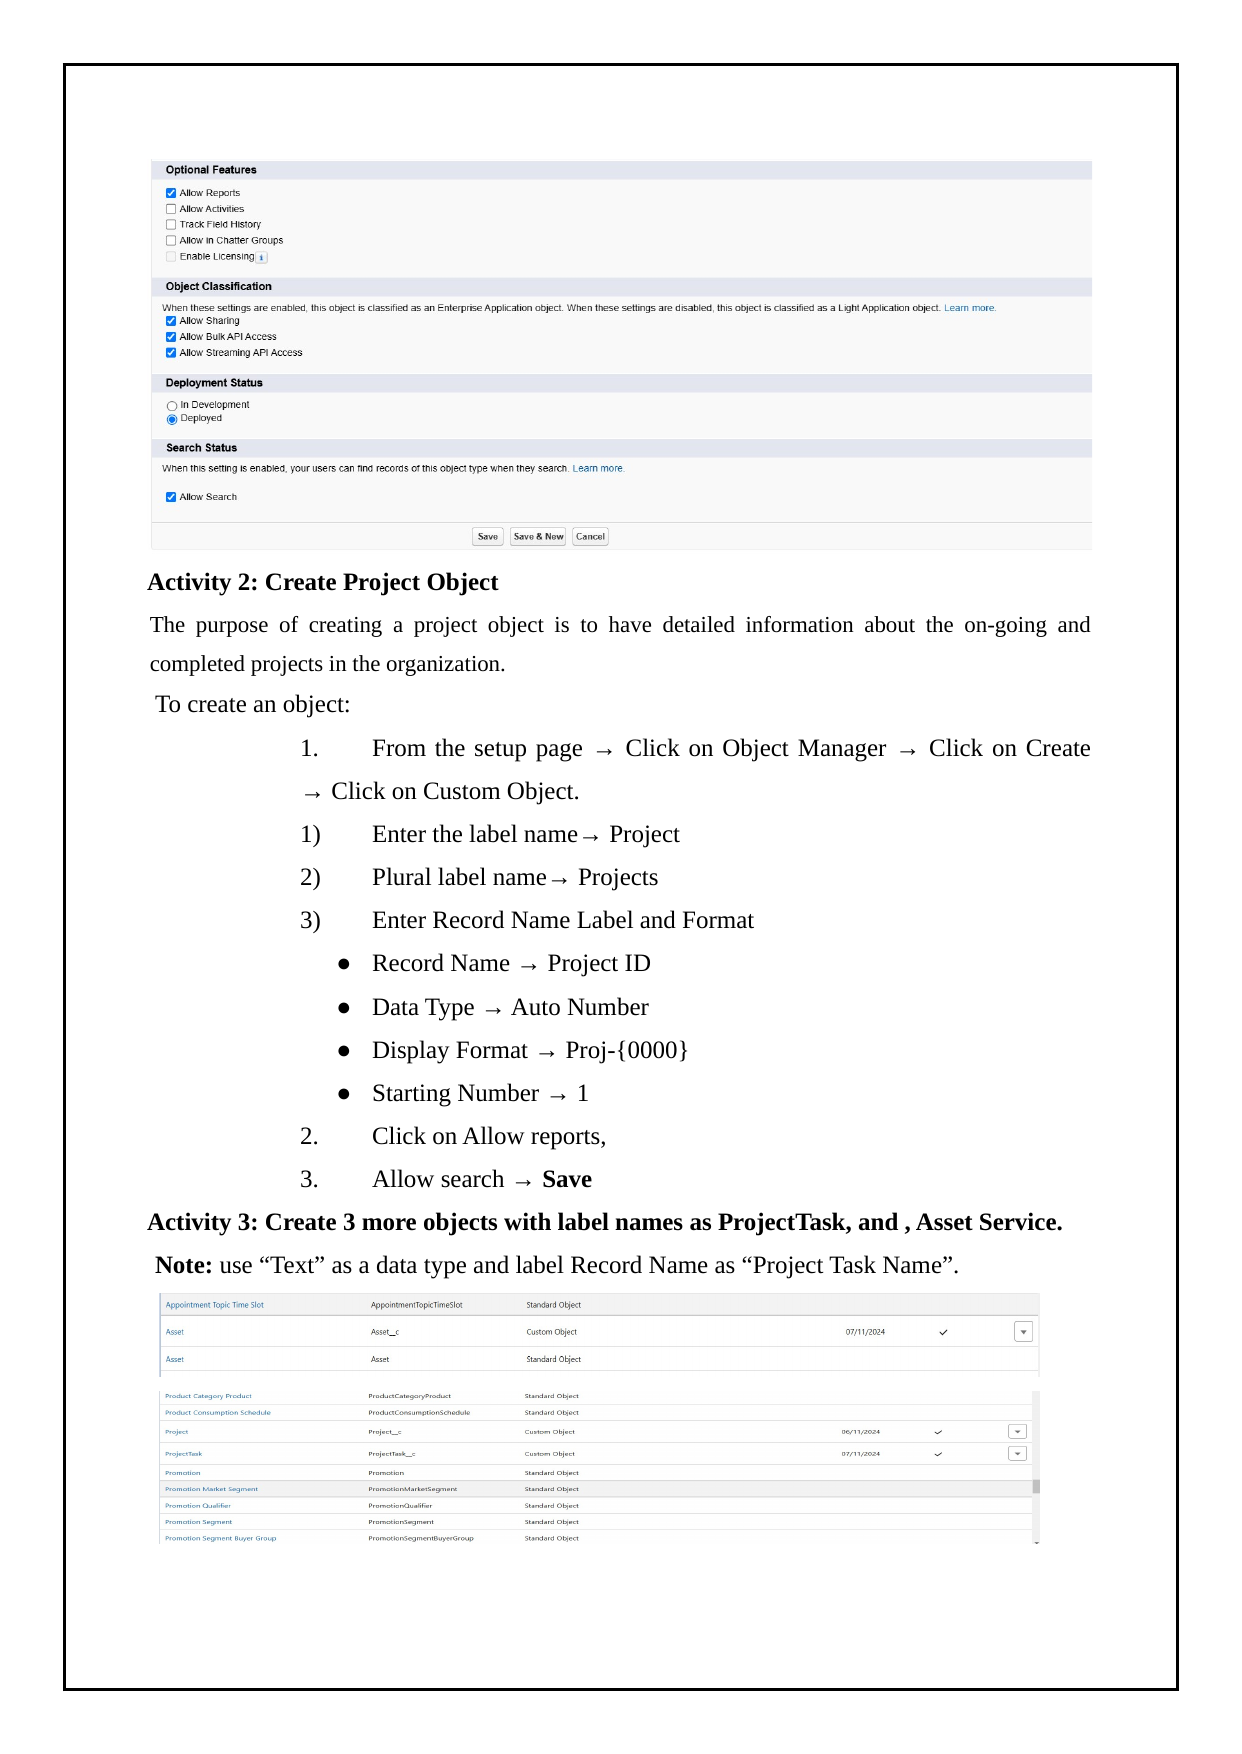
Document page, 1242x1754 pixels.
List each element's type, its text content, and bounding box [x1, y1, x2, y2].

picture [146, 159, 1093, 554]
text Activity 2: Create Project Object [147, 567, 1092, 596]
text Note: use “Text” as a data type and label Record Name as “Project Task Name”. [155, 1251, 1092, 1279]
picture [159, 1391, 1040, 1544]
text To create an object: [155, 689, 1092, 718]
list Record Name → Project ID [336, 948, 1092, 977]
list From the setup page → Click on Object Manager → Click on Create → Click on Custom Object. [300, 733, 1092, 804]
text The purpose of creating a project object is to have detailed information about the on-going and completed projects in the organization. [149, 611, 1092, 676]
list Display Format → Proj-{0000} [336, 1035, 1092, 1064]
list Starting Number → 1 [336, 1078, 1092, 1107]
list Data Type → Auto Number [336, 992, 1092, 1020]
list Enter Record Name Label and Format [300, 905, 1092, 934]
list Click on Allow reports, [300, 1121, 1092, 1150]
list Plural label name→ Projects [300, 862, 1092, 891]
picture [159, 1293, 1040, 1377]
text Activity 3: Create 3 more objects with label names as ProjectTask, and , Asset Service. [147, 1207, 1092, 1236]
list Enter the label name→ Project [300, 819, 1092, 848]
list Allow search → Save [300, 1164, 1092, 1193]
